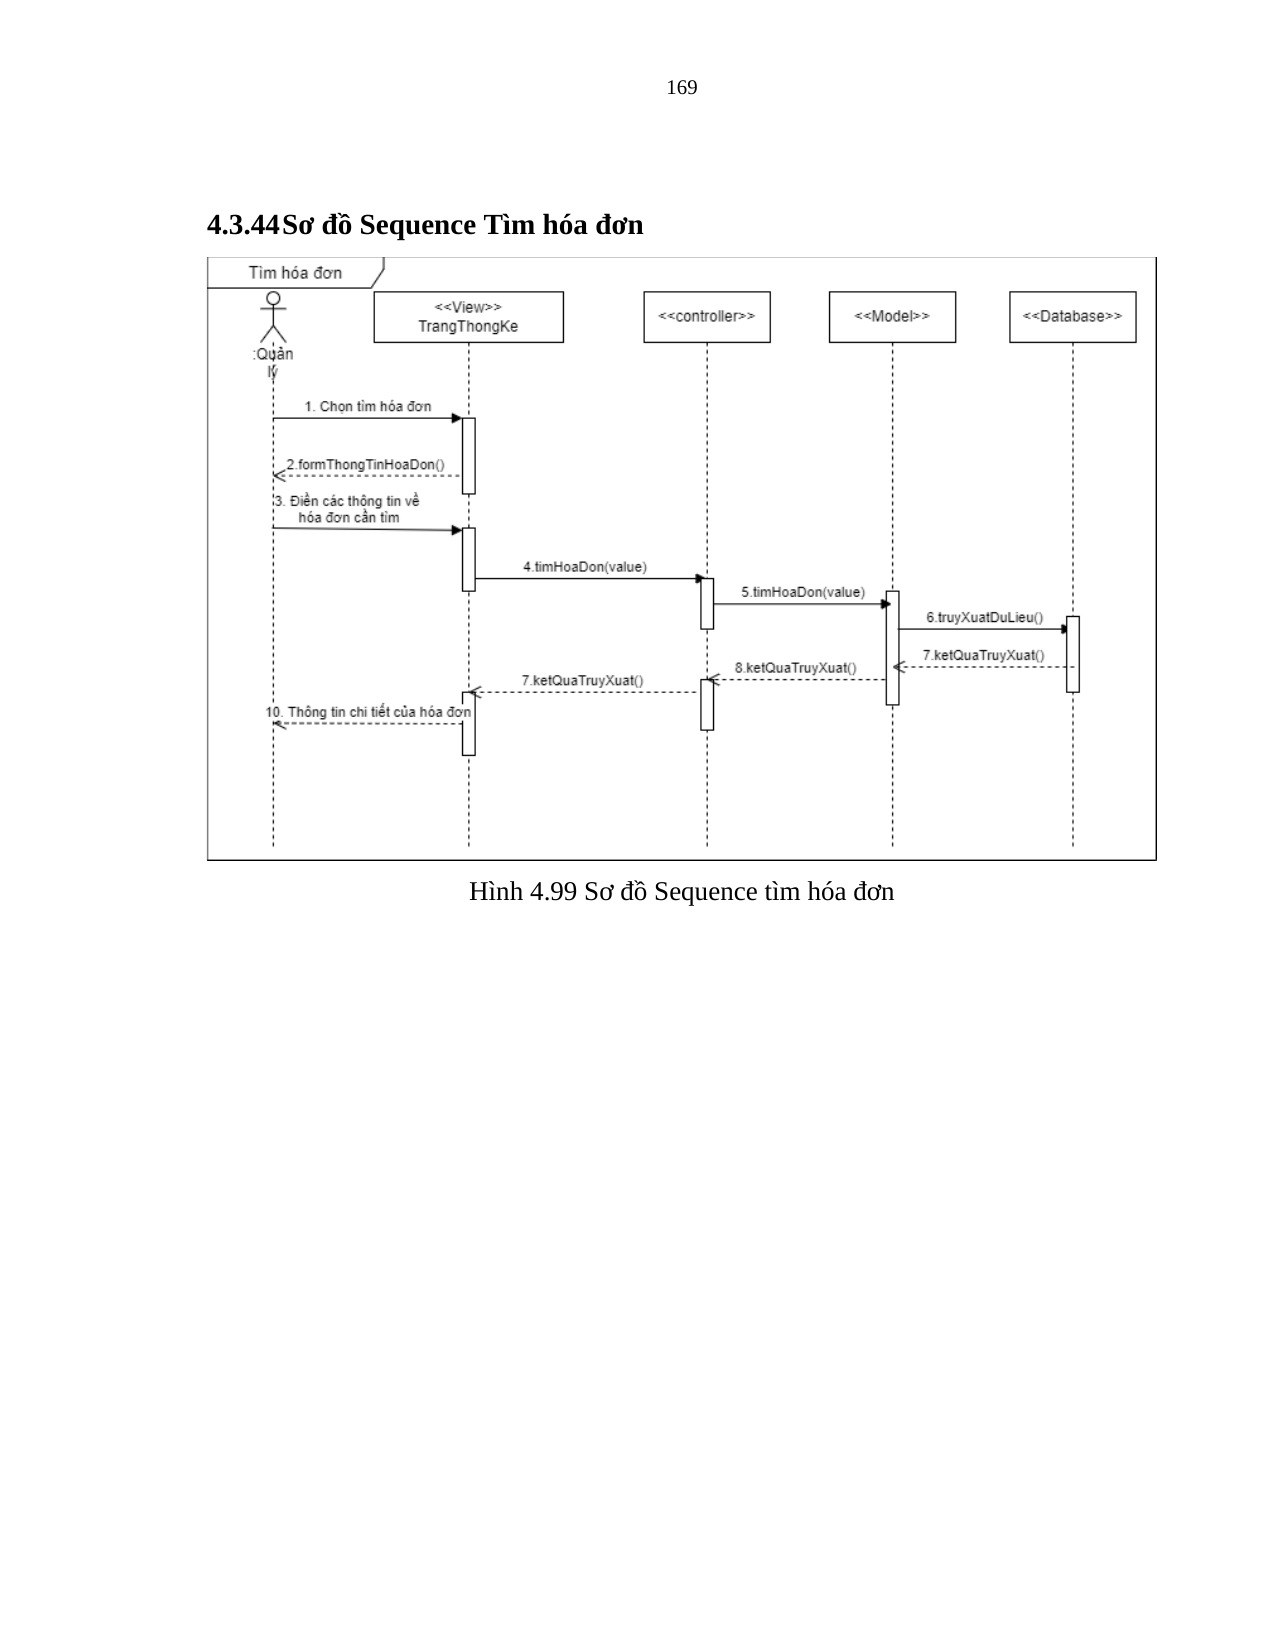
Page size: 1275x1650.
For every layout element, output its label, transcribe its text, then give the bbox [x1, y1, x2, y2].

text Hình . Sơ đồ Sequence tìm hóa đơn [207, 875, 1157, 906]
picture [206, 257, 1157, 861]
subtitle Sơ đồ Sequence Tìm hóa đơn [207, 207, 1157, 240]
